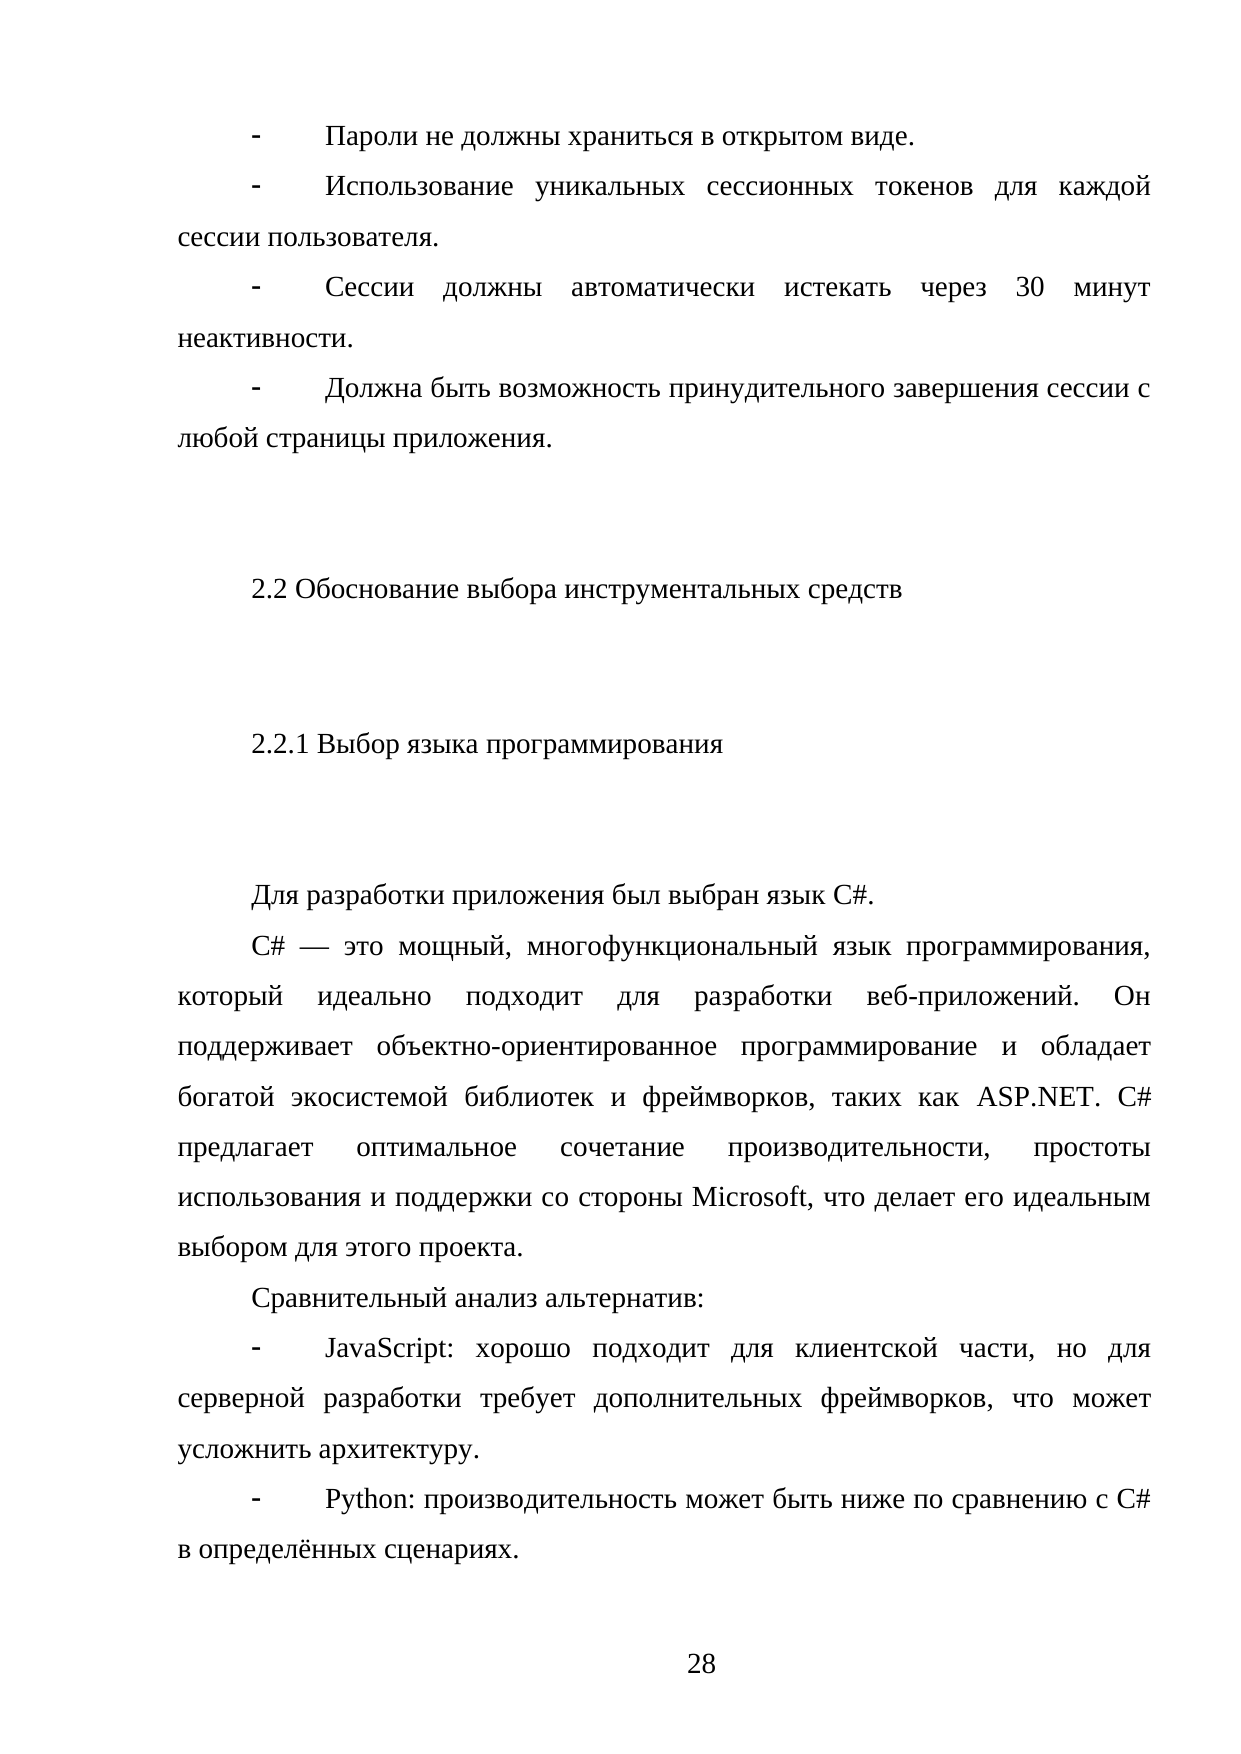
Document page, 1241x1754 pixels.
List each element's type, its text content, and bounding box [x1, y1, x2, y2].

text 2.2 Обоснование выбора инструментальных средств [177, 571, 1152, 605]
subtitle 2.2.1 Выбор языка программирования [177, 726, 1152, 760]
list Python: производительность может быть ниже по сравнению с C# в определённых сценариях. [177, 1481, 1152, 1565]
text Сравнительный анализ альтернатив: [177, 1280, 1152, 1313]
text Для разработки приложения был выбран язык C#. [177, 877, 1152, 911]
list JavaScript: хорошо подходит для клиентской части, но для серверной разработки требует дополнительных фреймворков, что может усложнить архитектуру. [177, 1330, 1152, 1464]
text C# — это мощный, многофункциональный язык программирования, который идеально подходит для разработки веб-приложений. Он поддерживает объектно-ориентированное программирование и обладает богатой экосистемой библиотек и фреймворков, таких как ASP.NET. C# предлагает оптимальное сочетание производительности, простоты использования и поддержки со стороны Microsoft, что делает его идеальным выбором для этого проекта. [177, 928, 1152, 1263]
list Сессии должны автоматически истекать через 30 минут неактивности. [177, 269, 1152, 353]
list Использование уникальных сессионных токенов для каждой сессии пользователя. [177, 168, 1152, 252]
list Должна быть возможность принудительного завершения сессии с любой страницы приложения. [177, 370, 1152, 454]
list Пароли не должны храниться в открытом виде. [177, 118, 1152, 152]
